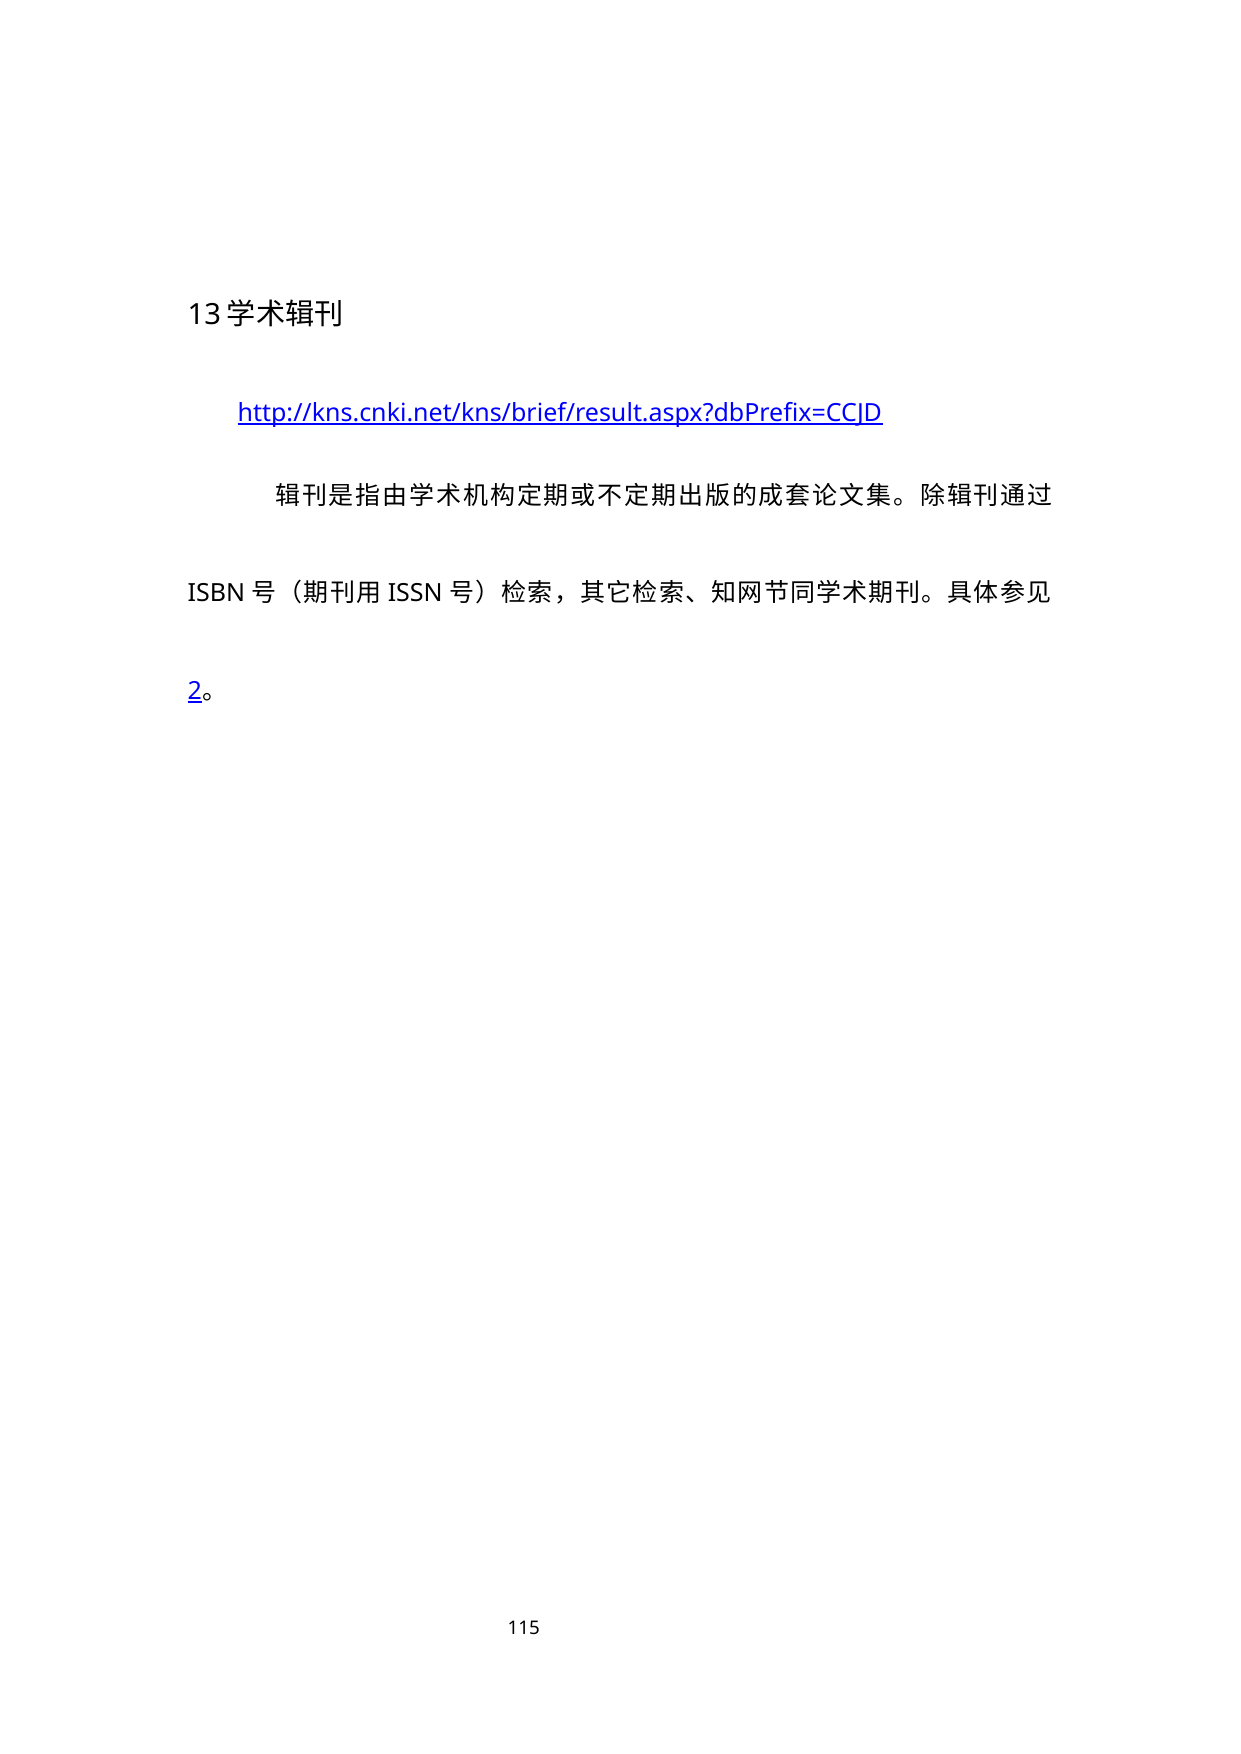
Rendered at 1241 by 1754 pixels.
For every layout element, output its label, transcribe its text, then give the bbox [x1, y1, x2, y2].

subtitle 13学术辑刊 [187, 279, 1053, 344]
text http://kns.cnki.net/kns/brief/result.aspx?dbPrefix=CCJD [187, 379, 1053, 444]
text 辑刊是指由学术机构定期或不定期出版的成套论文集。除辑刊通过ISBN号（期刊用ISSN号）检索，其它检索、知网节同学术期刊。具体参见2。 [187, 461, 1053, 721]
